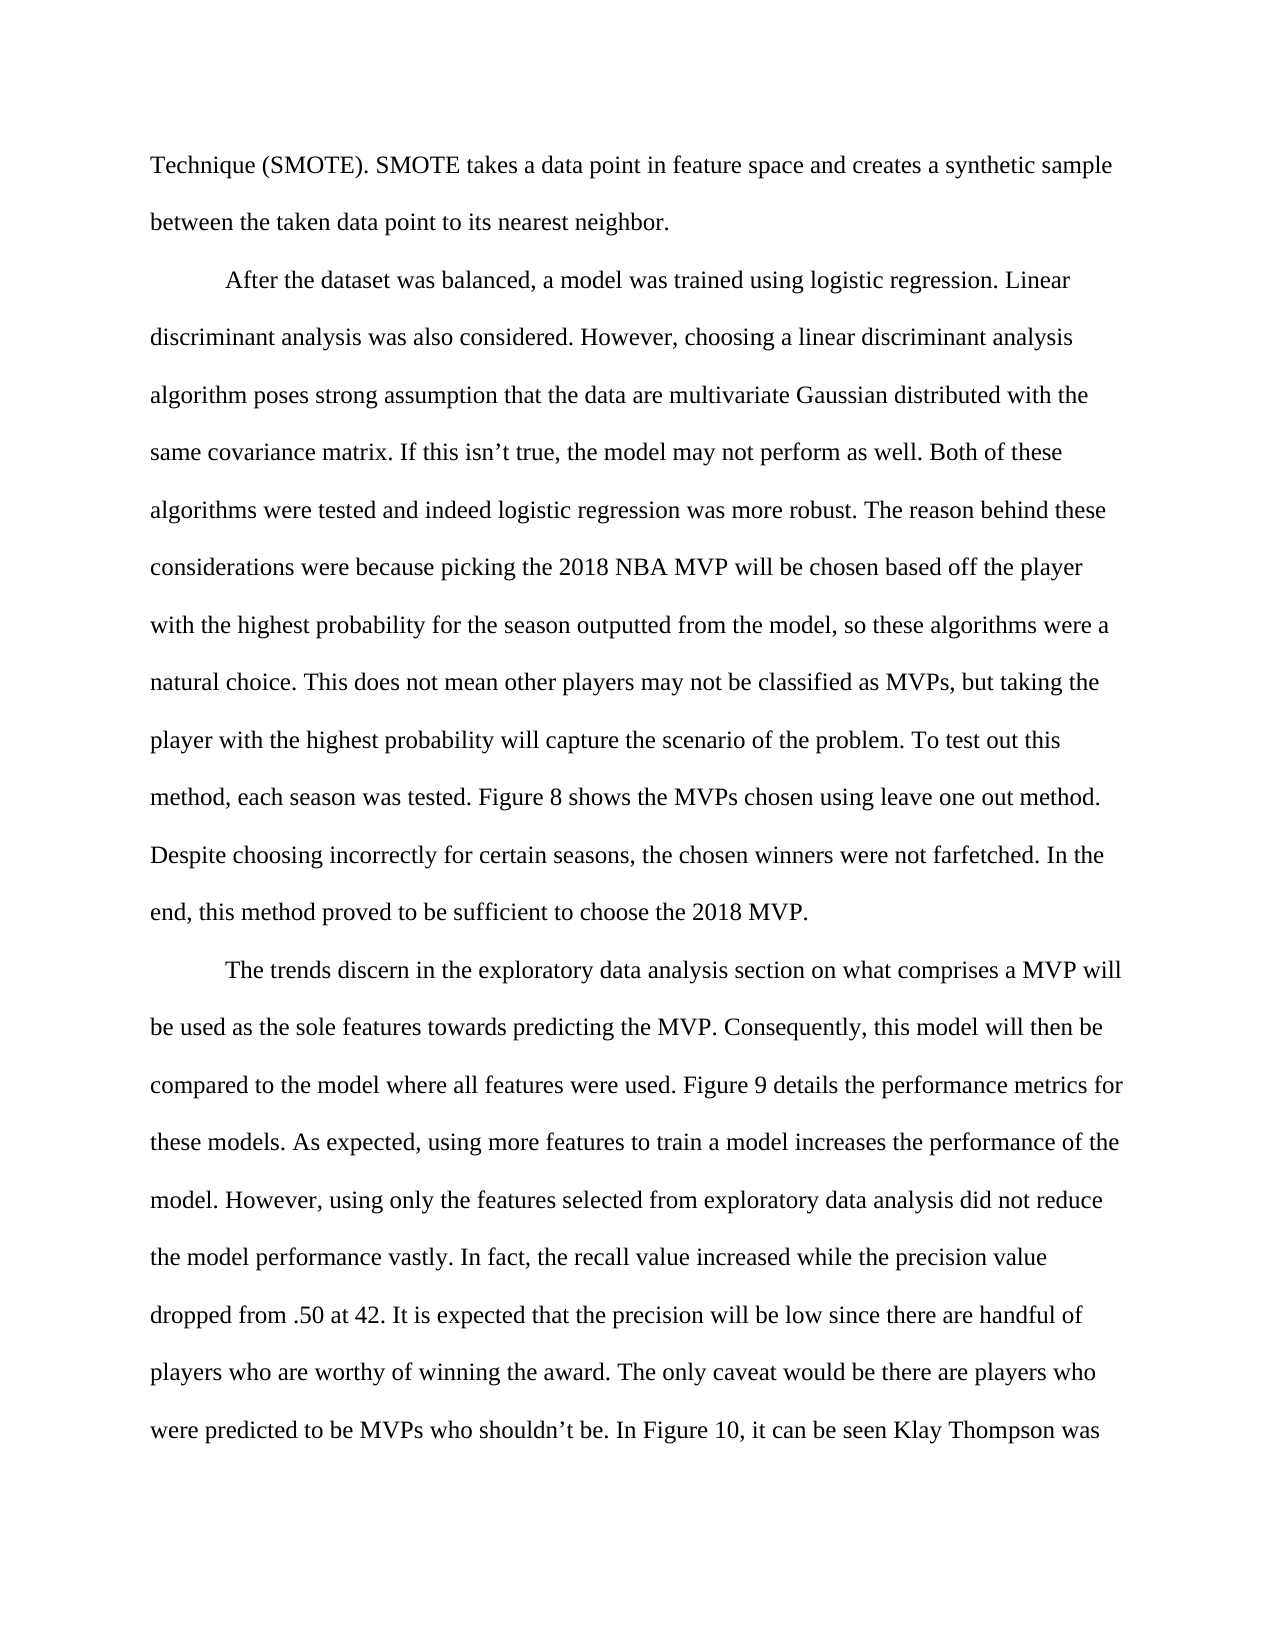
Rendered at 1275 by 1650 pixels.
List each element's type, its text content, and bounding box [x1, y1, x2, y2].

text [150, 150, 1125, 236]
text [150, 955, 1125, 1444]
text After the dataset was balanced, a model was trained using logistic regression. Linear discriminant analysis was also considered. However, choosing a linear discriminant analysis algorithm poses strong assumption that the data are multivariate Gaussian distributed with the same covariance matrix. If this isn’t true, the model may not perform as well. Both of these algorithms were tested and indeed logistic regression was more robust. The reason behind these considerations were because picking the 2018 NBA MVP will be chosen based off the player with the highest probability for the season outputted from the model, so these algorithms were a natural choice. This does not mean other players may not be classified as MVPs, but taking the player with the highest probability will capture the scenario of the problem. To test out this method, each season was tested. Figure 8 shows the MVPs chosen using leave one out method. Despite choosing incorrectly for certain seasons, the chosen winners were not farfetched. In the end, this method proved to be sufficient to choose the 2018 MVP. [150, 265, 1125, 926]
